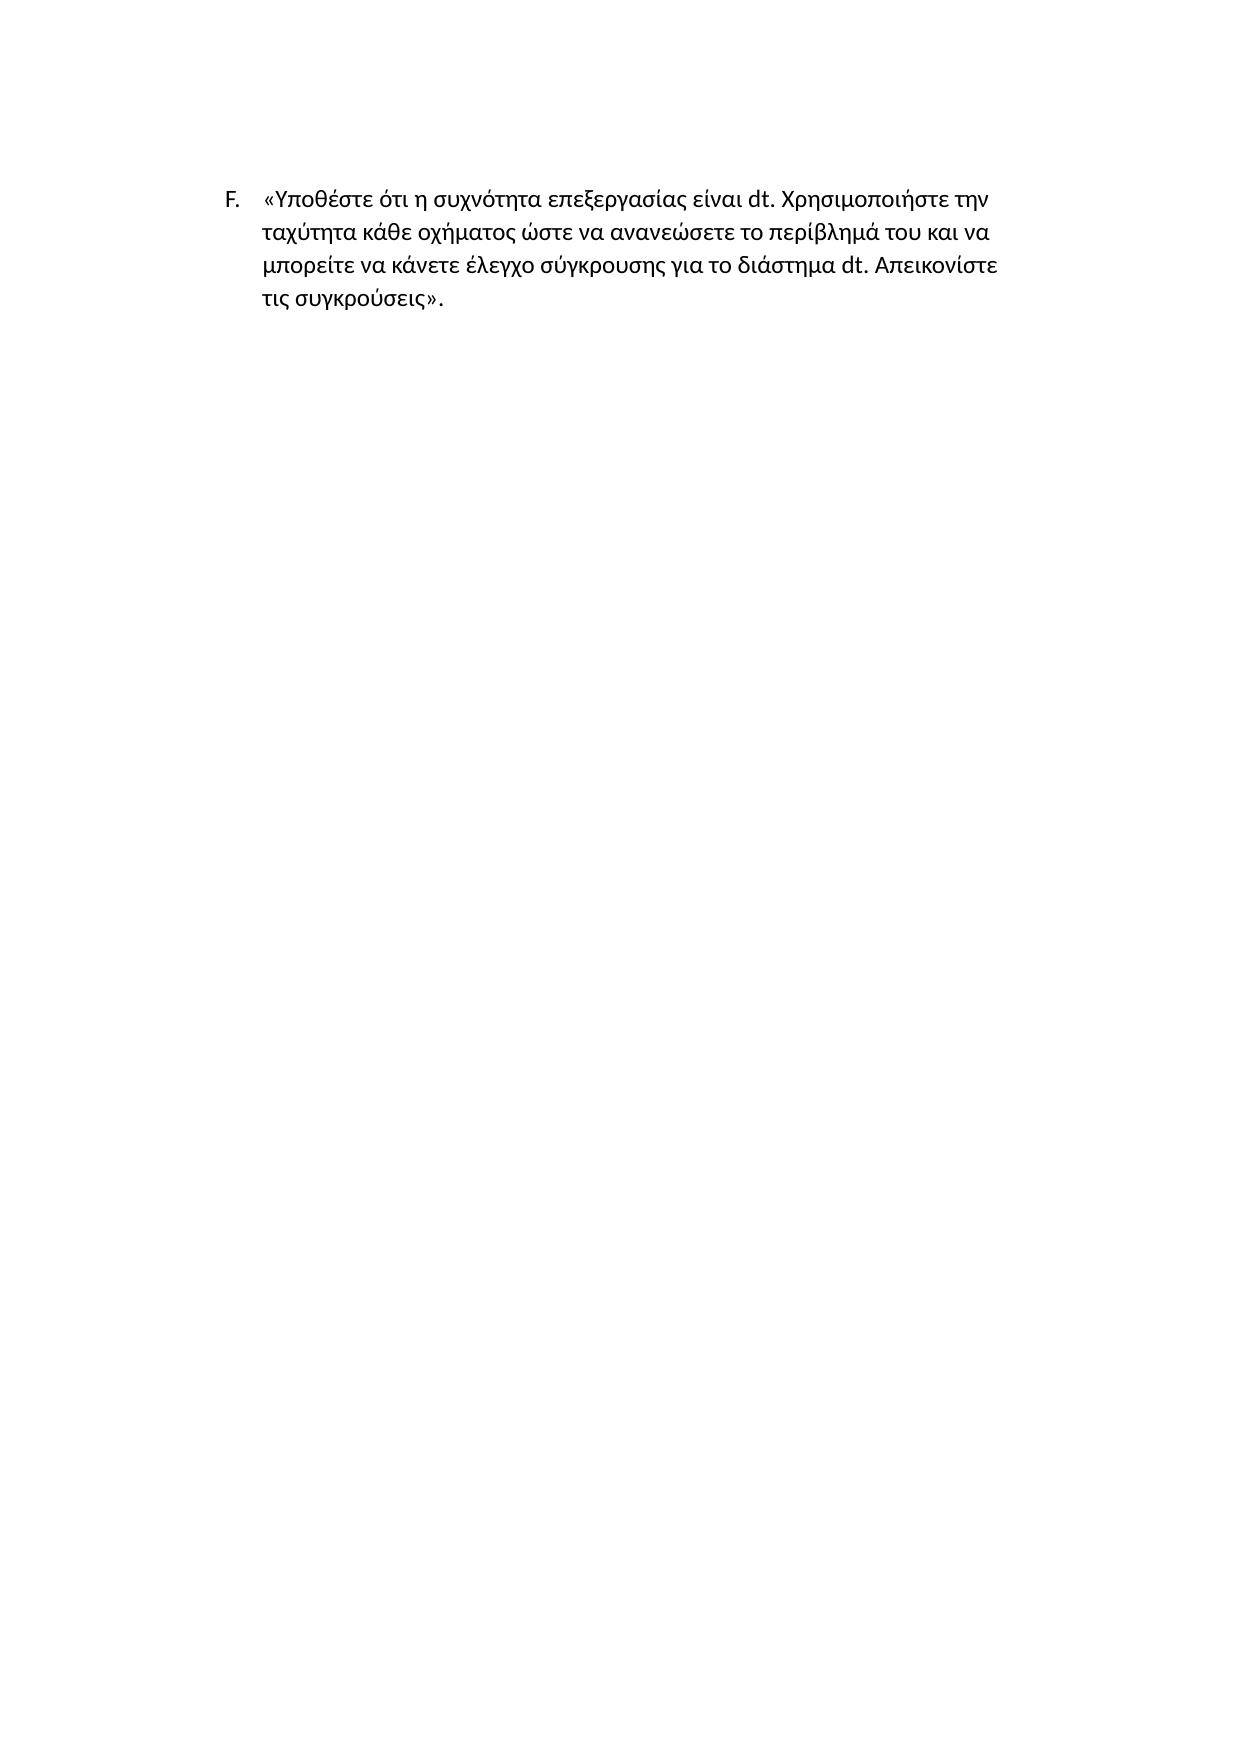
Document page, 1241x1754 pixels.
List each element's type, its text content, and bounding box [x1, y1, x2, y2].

list «Υποθέστε ότι η συχνότητα επεξεργασίας είναι dt. Χρησιμοποιήστε την [225, 183, 1053, 213]
list ταχύτητα κάθε οχήματος ώστε να ανανεώσετε το περίβλημά του και να [262, 216, 1053, 246]
list τις συγκρούσεις». [262, 282, 1053, 312]
list μπορείτε να κάνετε έλεγχο σύγκρουσης για το διάστημα dt. Απεικονίστε [262, 249, 1053, 279]
